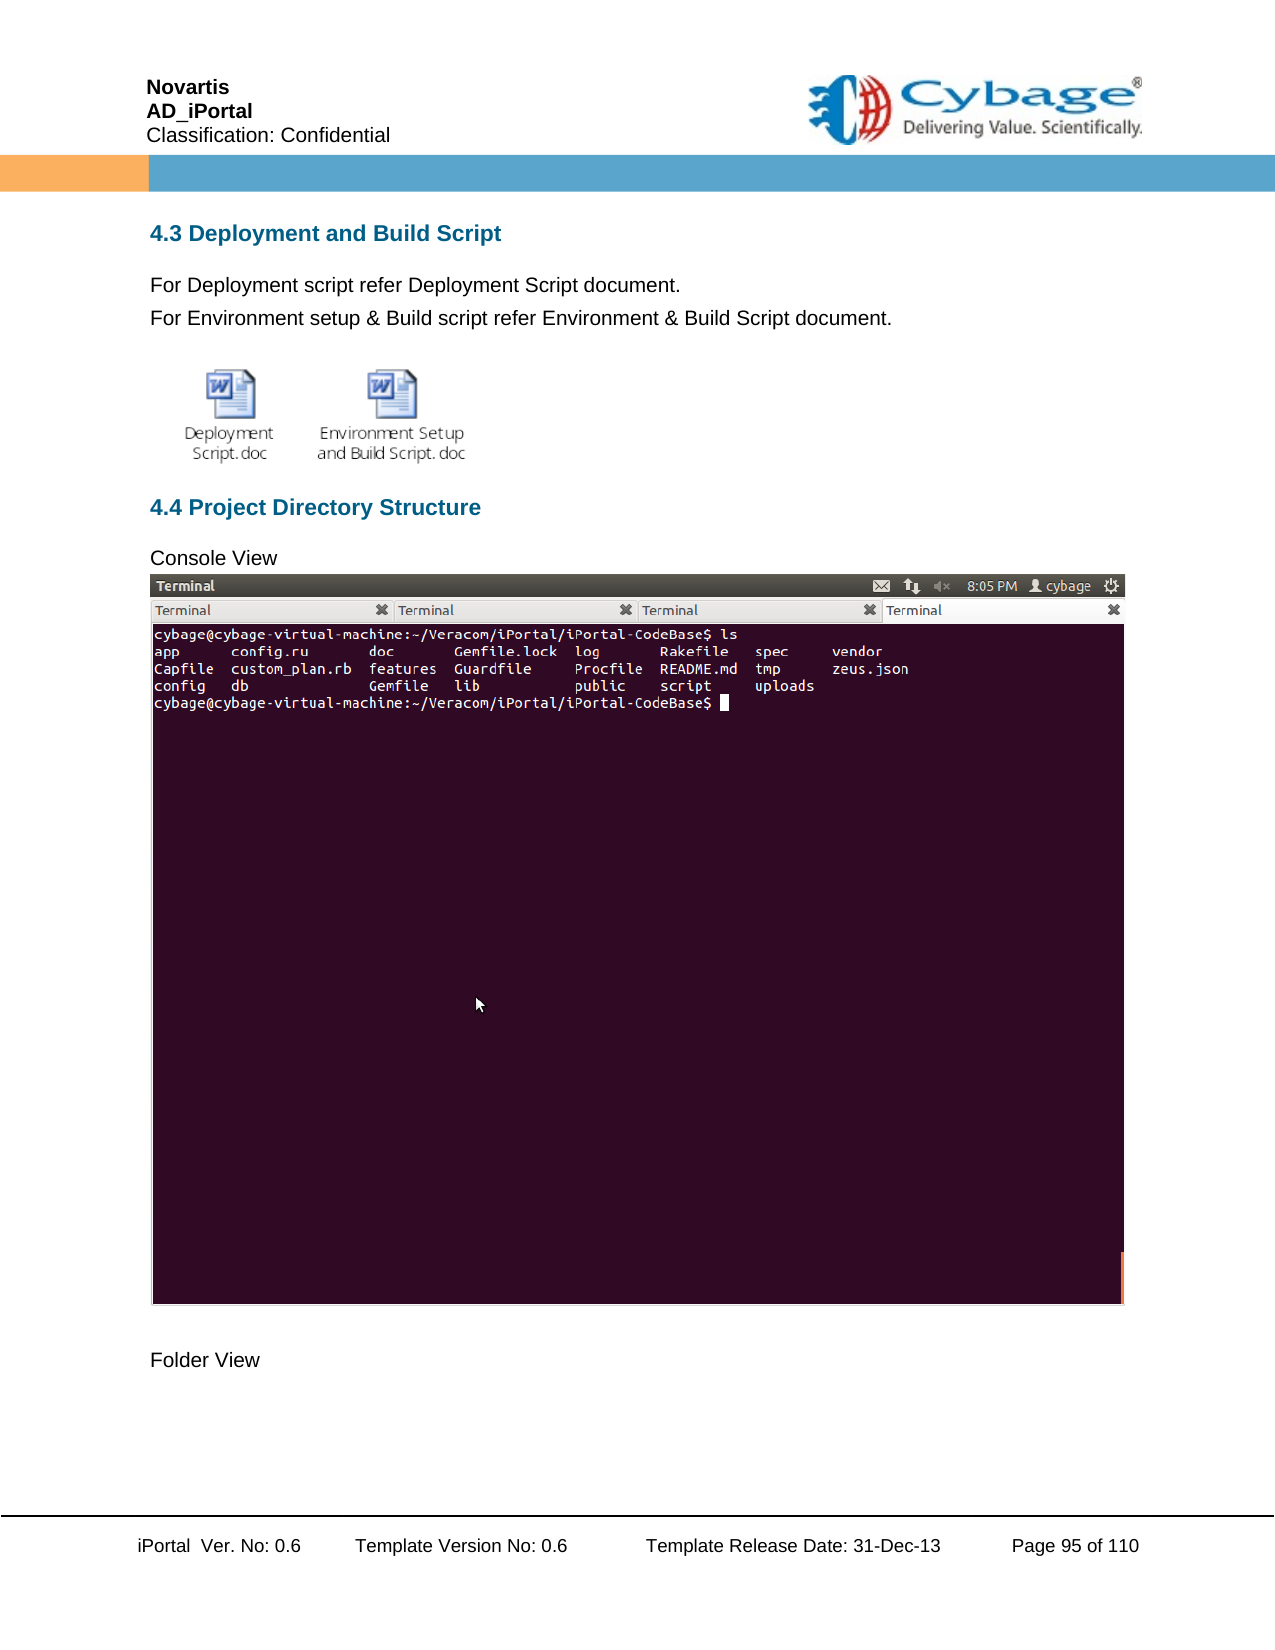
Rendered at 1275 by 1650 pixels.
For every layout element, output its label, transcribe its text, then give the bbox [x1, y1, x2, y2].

picture [808, 75, 1142, 145]
text Console View [150, 541, 1125, 570]
subtitle Project Directory Structure [150, 491, 1125, 520]
subtitle Deployment and Build Script [150, 217, 1125, 246]
picture [150, 574, 1125, 1306]
text For Deployment script refer Deployment Script document. [150, 267, 1125, 296]
text Folder View [150, 1343, 1125, 1372]
text For Environment setup & Build script refer Environment & Build Script document. [150, 301, 1125, 330]
